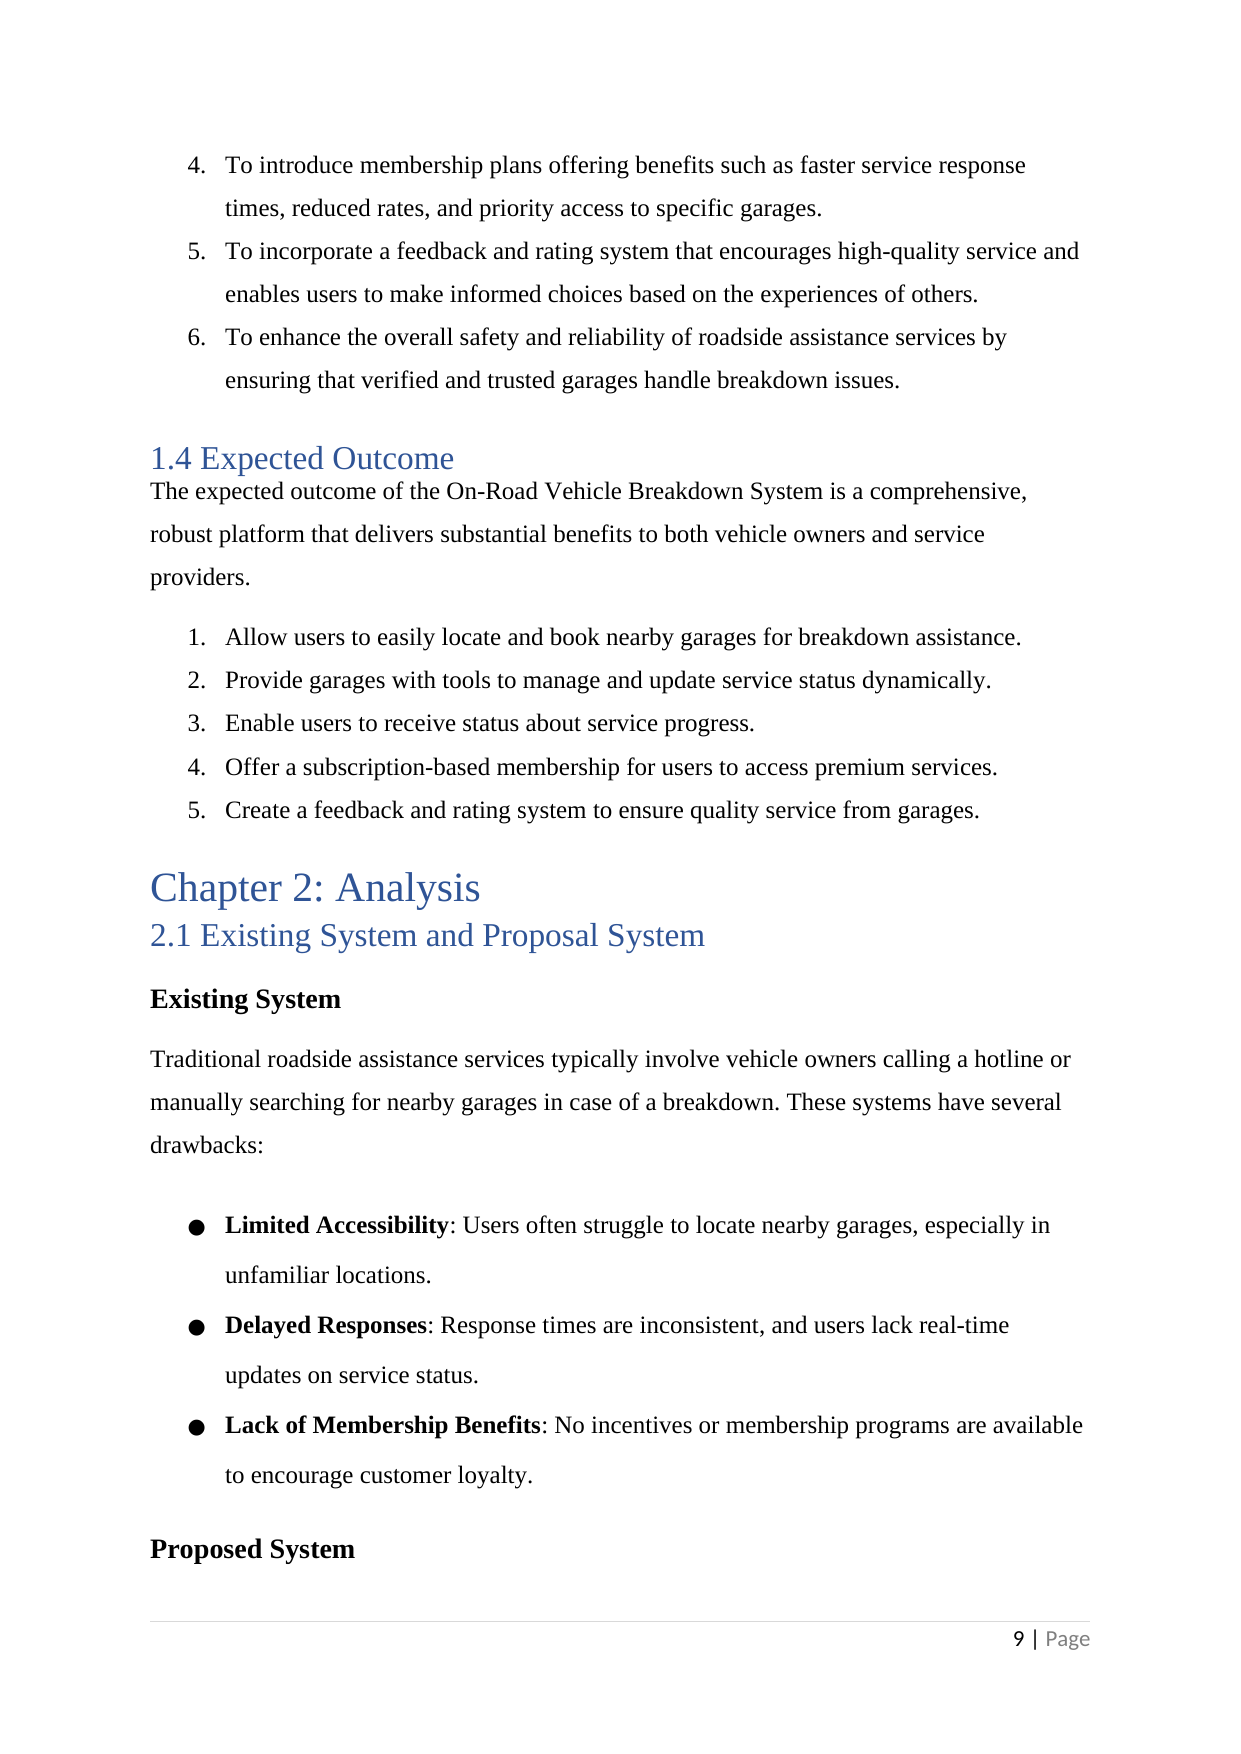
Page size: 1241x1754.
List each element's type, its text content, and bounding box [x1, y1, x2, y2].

subtitle 2.1 Existing System and Proposal System [150, 915, 1090, 953]
text Traditional roadside assistance services typically involve vehicle owners calling a hotline or manually searching for nearby garages in case of a breakdown. These systems have several drawbacks: [150, 1044, 1090, 1159]
list To introduce membership plans offering benefits such as faster service response times, reduced rates, and priority access to specific garages. [187, 150, 1090, 222]
subtitle Expected Outcome [150, 438, 1090, 476]
list Allow users to easily locate and book nearby garages for breakdown assistance. [187, 622, 1090, 651]
text The expected outcome of the On-Road Vehicle Breakdown System is a comprehensive, robust platform that delivers substantial benefits to both vehicle owners and service providers. [150, 476, 1090, 591]
list To incorporate a feedback and rating system that encourages high-quality service and enables users to make informed choices based on the experiences of others. [187, 236, 1090, 308]
text Existing System [150, 982, 1090, 1015]
subtitle Chapter 2: Analysis [150, 863, 1090, 911]
list Offer a subscription-based membership for users to access premium services. [187, 752, 1090, 780]
list Create a feedback and rating system to ensure quality service from garages. [187, 795, 1090, 823]
list Delayed Responses: Response times are inconsistent, and users lack real-time updates on service status. [187, 1303, 1090, 1389]
list Limited Accessibility: Users often struggle to locate nearby garages, especially in unfamiliar locations. [187, 1203, 1090, 1288]
list Provide garages with tools to manage and update service status dynamically. [187, 665, 1090, 694]
list To enhance the overall safety and reliability of roadside assistance services by ensuring that verified and trusted garages handle breakdown issues. [187, 322, 1090, 394]
list Enable users to receive status about service progress. [187, 708, 1090, 737]
list Lack of Membership Benefits: No incentives or membership programs are available to encourage customer loyalty. [187, 1403, 1090, 1489]
text Proposed System [150, 1532, 1090, 1565]
